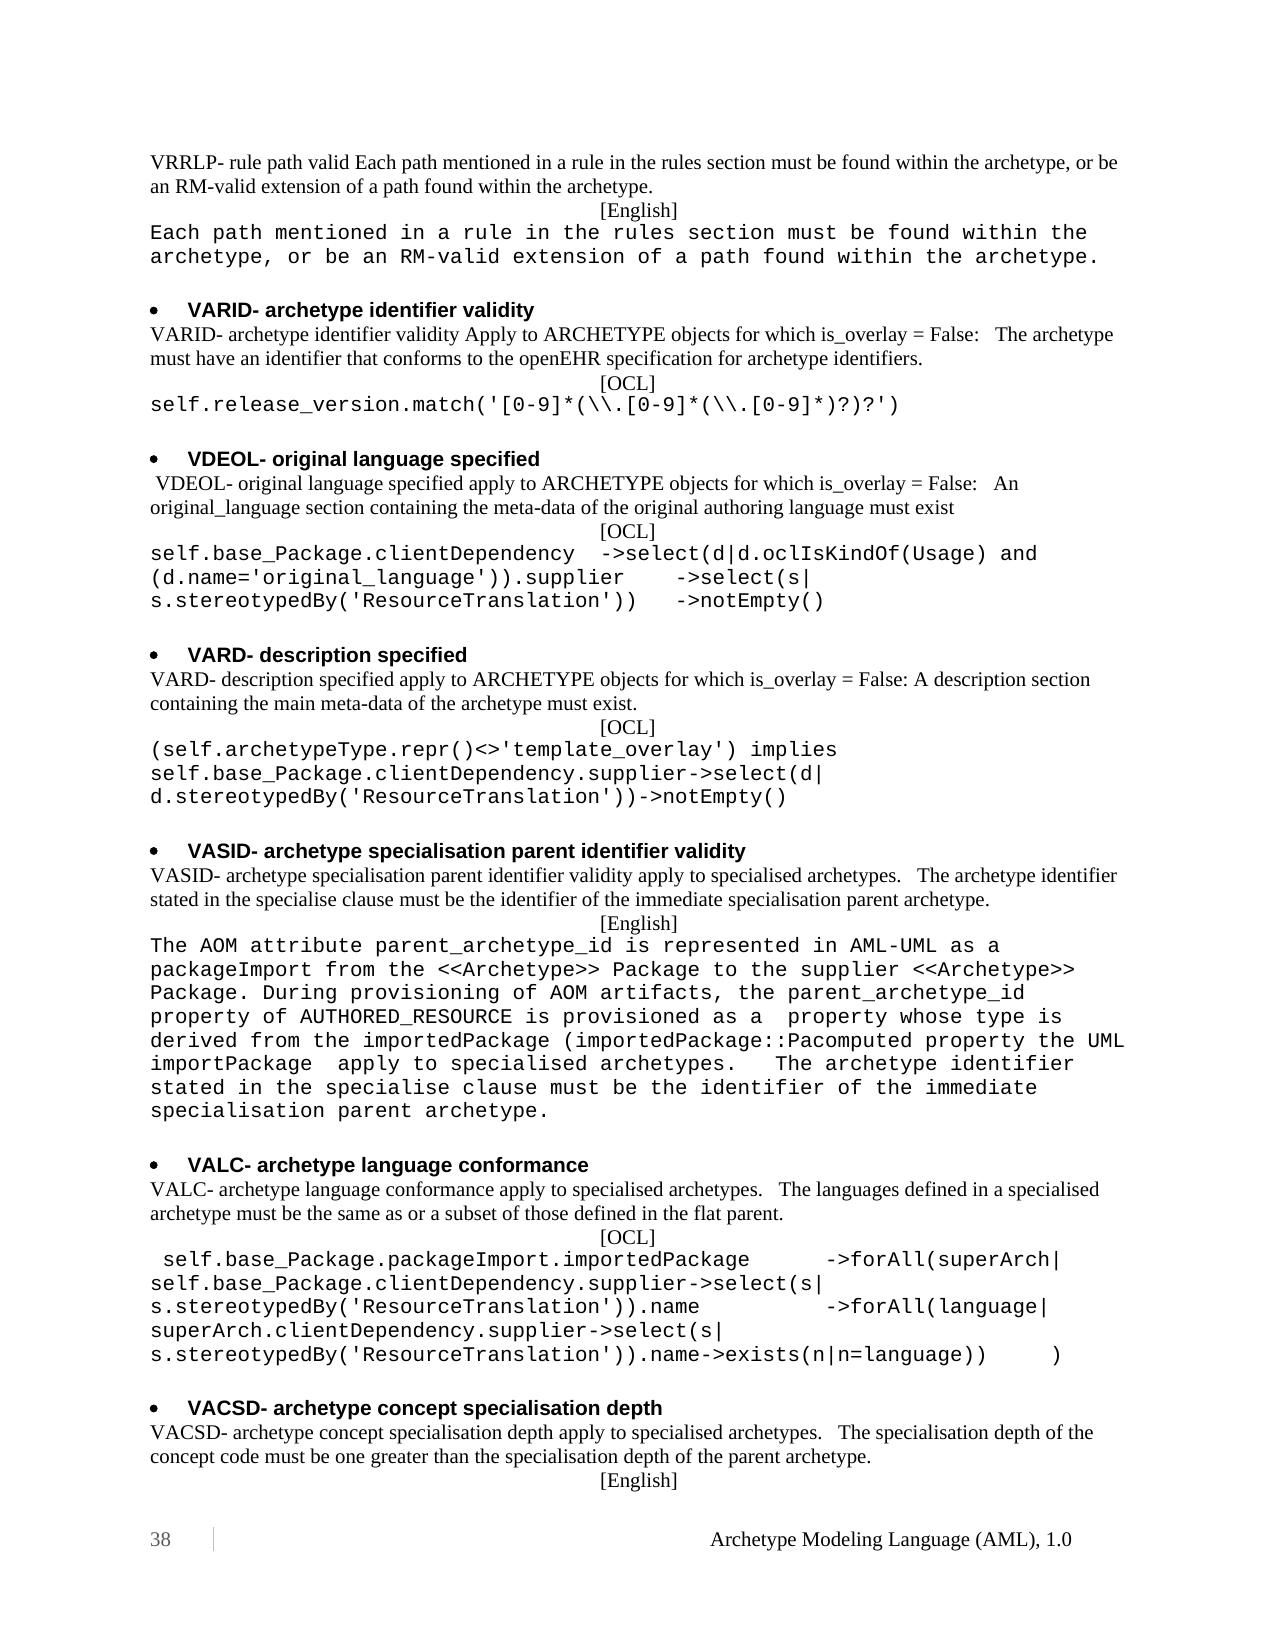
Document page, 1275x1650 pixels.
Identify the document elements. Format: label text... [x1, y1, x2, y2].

text [OCL] [525, 1225, 1125, 1249]
text The AOM attribute parent_archetype_id is represented in AML-UML as a packageImport from the <<Archetype>> Package to the supplier <<Archetype>> Package. During provisioning of AOM artifacts, the parent_archetype_id property of AUTHORED_RESOURCE is provisioned as a property whose type is derived from the importedPackage (importedPackage::Pacomputed property the UML importPackage apply to specialised archetypes. The archetype identifier stated in the specialise clause must be the identifier of the immediate specialisation parent archetype. [150, 935, 1125, 1124]
text [OCL] [525, 715, 1125, 739]
text self.base_Package.packageImport.importedPackage ->forAll(superArch|self.base_Package.clientDependency.supplier->select(s|s.stereotypedBy('ResourceTranslation')).name ->forAll(language|superArch.clientDependency.supplier->select(s|s.stereotypedBy('ResourceTranslation')).name->exists(n|n=language)) ) [150, 1249, 1125, 1367]
text VRRLP- rule path valid Each path mentioned in a rule in the rules section must be found within the archetype, or be an RM-valid extension of a path found within the archetype. [150, 150, 1125, 198]
list VASID- archetype specialisation parent identifier validity [150, 839, 1125, 863]
text VALC- archetype language conformance apply to specialised archetypes. The languages defined in a specialised archetype must be the same as or a subset of those defined in the flat parent. [150, 1177, 1125, 1225]
text [English] [525, 911, 1125, 935]
list VACSD- archetype concept specialisation depth [150, 1396, 1125, 1420]
list VARID- archetype identifier validity [150, 298, 1125, 322]
list VALC- archetype language conformance [150, 1153, 1125, 1177]
text self.base_Package.clientDependency ->select(d|d.oclIsKindOf(Usage) and (d.name='original_language')).supplier ->select(s|s.stereotypedBy('ResourceTranslation')) ->notEmpty() [150, 543, 1125, 614]
text Each path mentioned in a rule in the rules section must be found within the archetype, or be an RM-valid extension of a path found within the archetype. [150, 222, 1125, 269]
text VACSD- archetype concept specialisation depth apply to specialised archetypes. The specialisation depth of the concept code must be one greater than the specialisation depth of the parent archetype. [150, 1420, 1125, 1468]
text (self.archetypeType.repr()<>'template_overlay') implies self.base_Package.clientDependency.supplier->select(d|d.stereotypedBy('ResourceTranslation'))->notEmpty() [150, 739, 1125, 810]
text [English] [525, 198, 1125, 222]
text VDEOL- original language specified apply to ARCHETYPE objects for which is_overlay = False: An original_language section containing the meta-data of the original authoring language must exist [150, 471, 1125, 519]
text [English] [525, 1468, 1125, 1492]
text VARID- archetype identifier validity Apply to ARCHETYPE objects for which is_overlay = False: The archetype must have an identifier that conforms to the openEHR specification for archetype identifiers. [150, 322, 1125, 370]
list VDEOL- original language specified [150, 447, 1125, 471]
text self.release_version.match('[0-9]*(\\.[0-9]*(\\.[0-9]*)?)?') [150, 394, 1125, 418]
text VARD- description specified apply to ARCHETYPE objects for which is_overlay = False: A description section containing the main meta-data of the archetype must exist. [150, 667, 1125, 715]
list VARD- description specified [150, 643, 1125, 667]
text [OCL] [525, 519, 1125, 543]
text [OCL] [525, 370, 1125, 394]
text VASID- archetype specialisation parent identifier validity apply to specialised archetypes. The archetype identifier stated in the specialise clause must be the identifier of the immediate specialisation parent archetype. [150, 863, 1125, 911]
